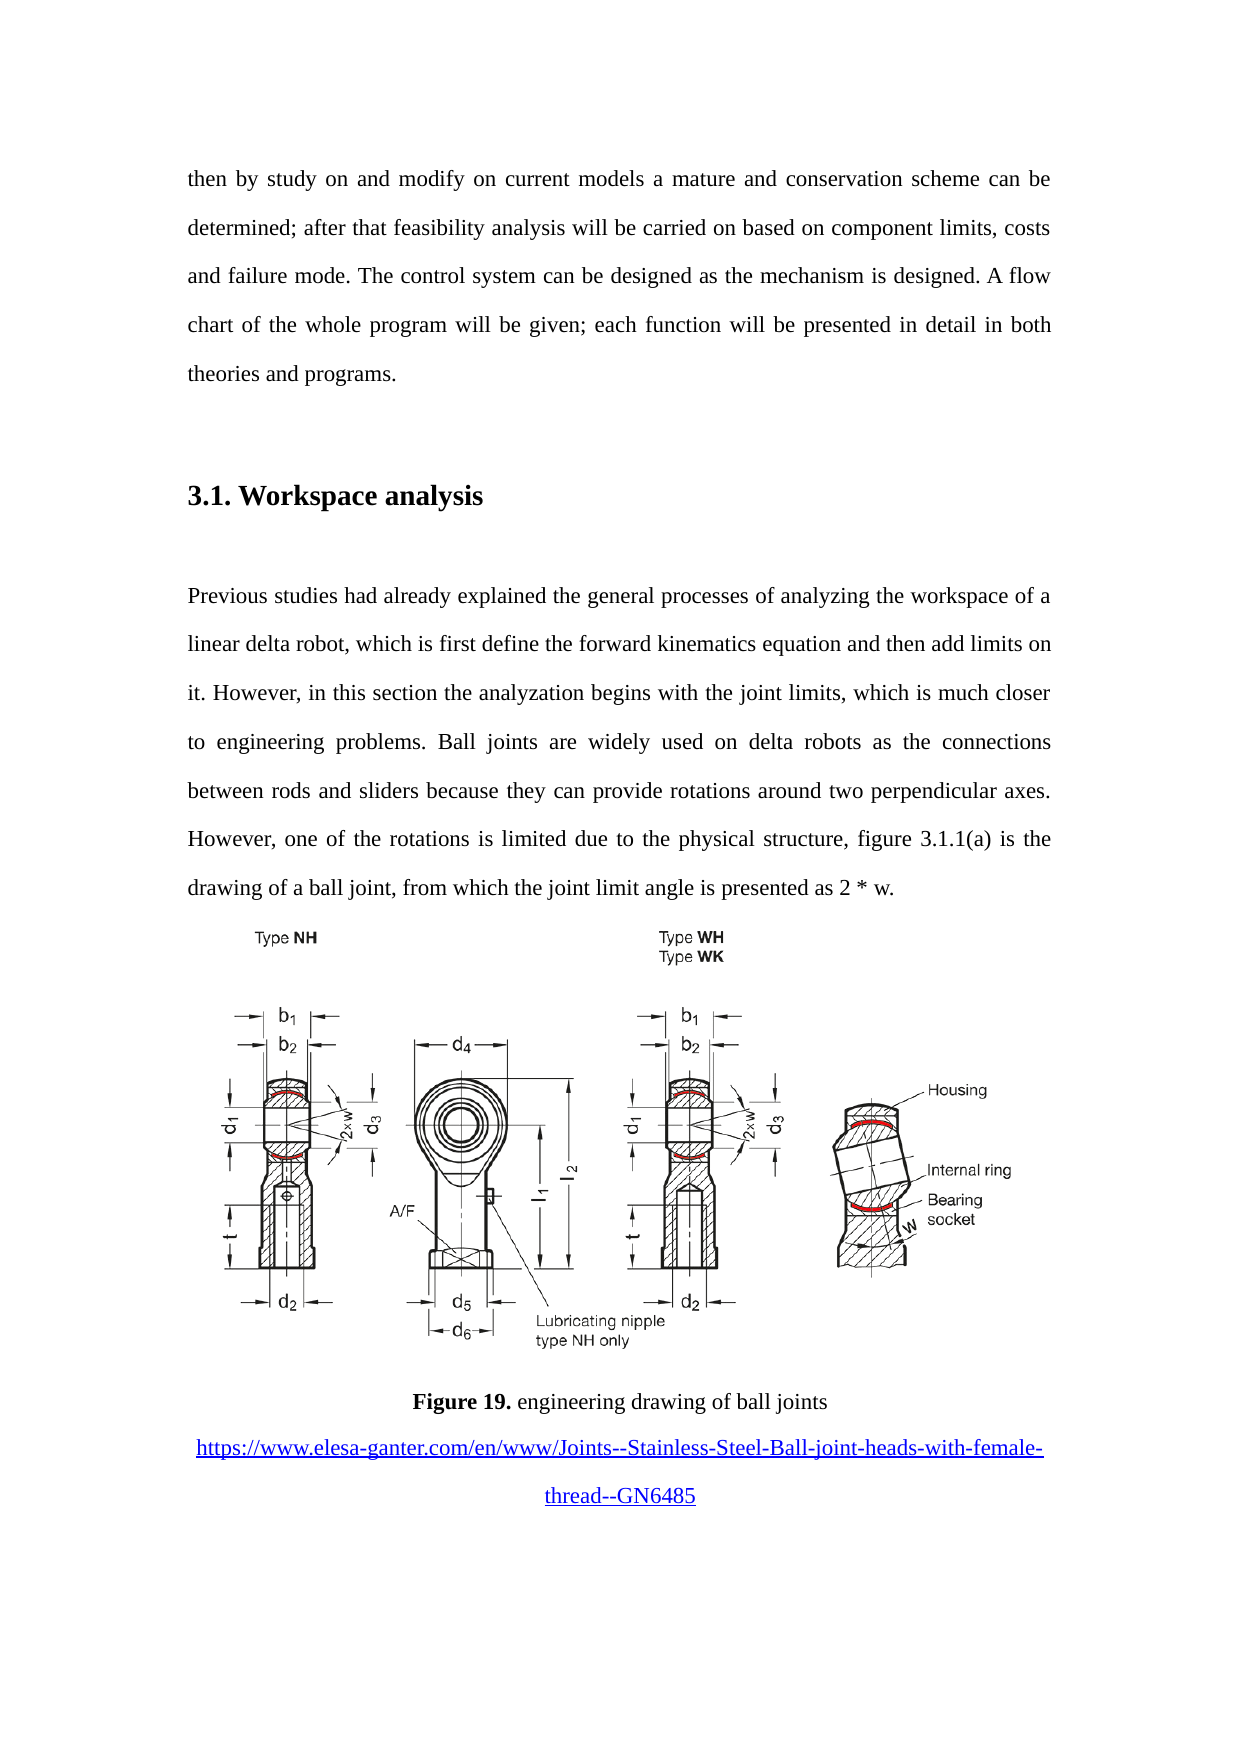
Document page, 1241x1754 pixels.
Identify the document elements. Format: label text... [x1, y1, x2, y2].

text Previous studies had already explained the general processes of analyzing the workspace of a linear delta robot, which is first define the forward kinematics equation and then add limits on it. However, in this section the analyzation begins with the joint limits, which is much closer to engineering problems. Ball joints are widely used on delta robots as the connections between rods and sliders because they can provide rotations around two perpendicular axes. However, one of the rotations is limited due to the physical structure, figure 3.1.1(a) is the drawing of a ball joint, from which the joint limit angle is presented as 2 * w. [187, 579, 1053, 904]
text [187, 162, 1053, 389]
subtitle 3.1. Workspace analysis [187, 462, 1053, 527]
text Figure 19. engineering drawing of ball joints [187, 1385, 1053, 1417]
picture [206, 916, 1034, 1357]
text https://www.elesa-ganter.com/en/www/Joints--Stainless-Steel-Ball-joint-heads-with-female-thread--GN6485 [187, 1431, 1053, 1512]
